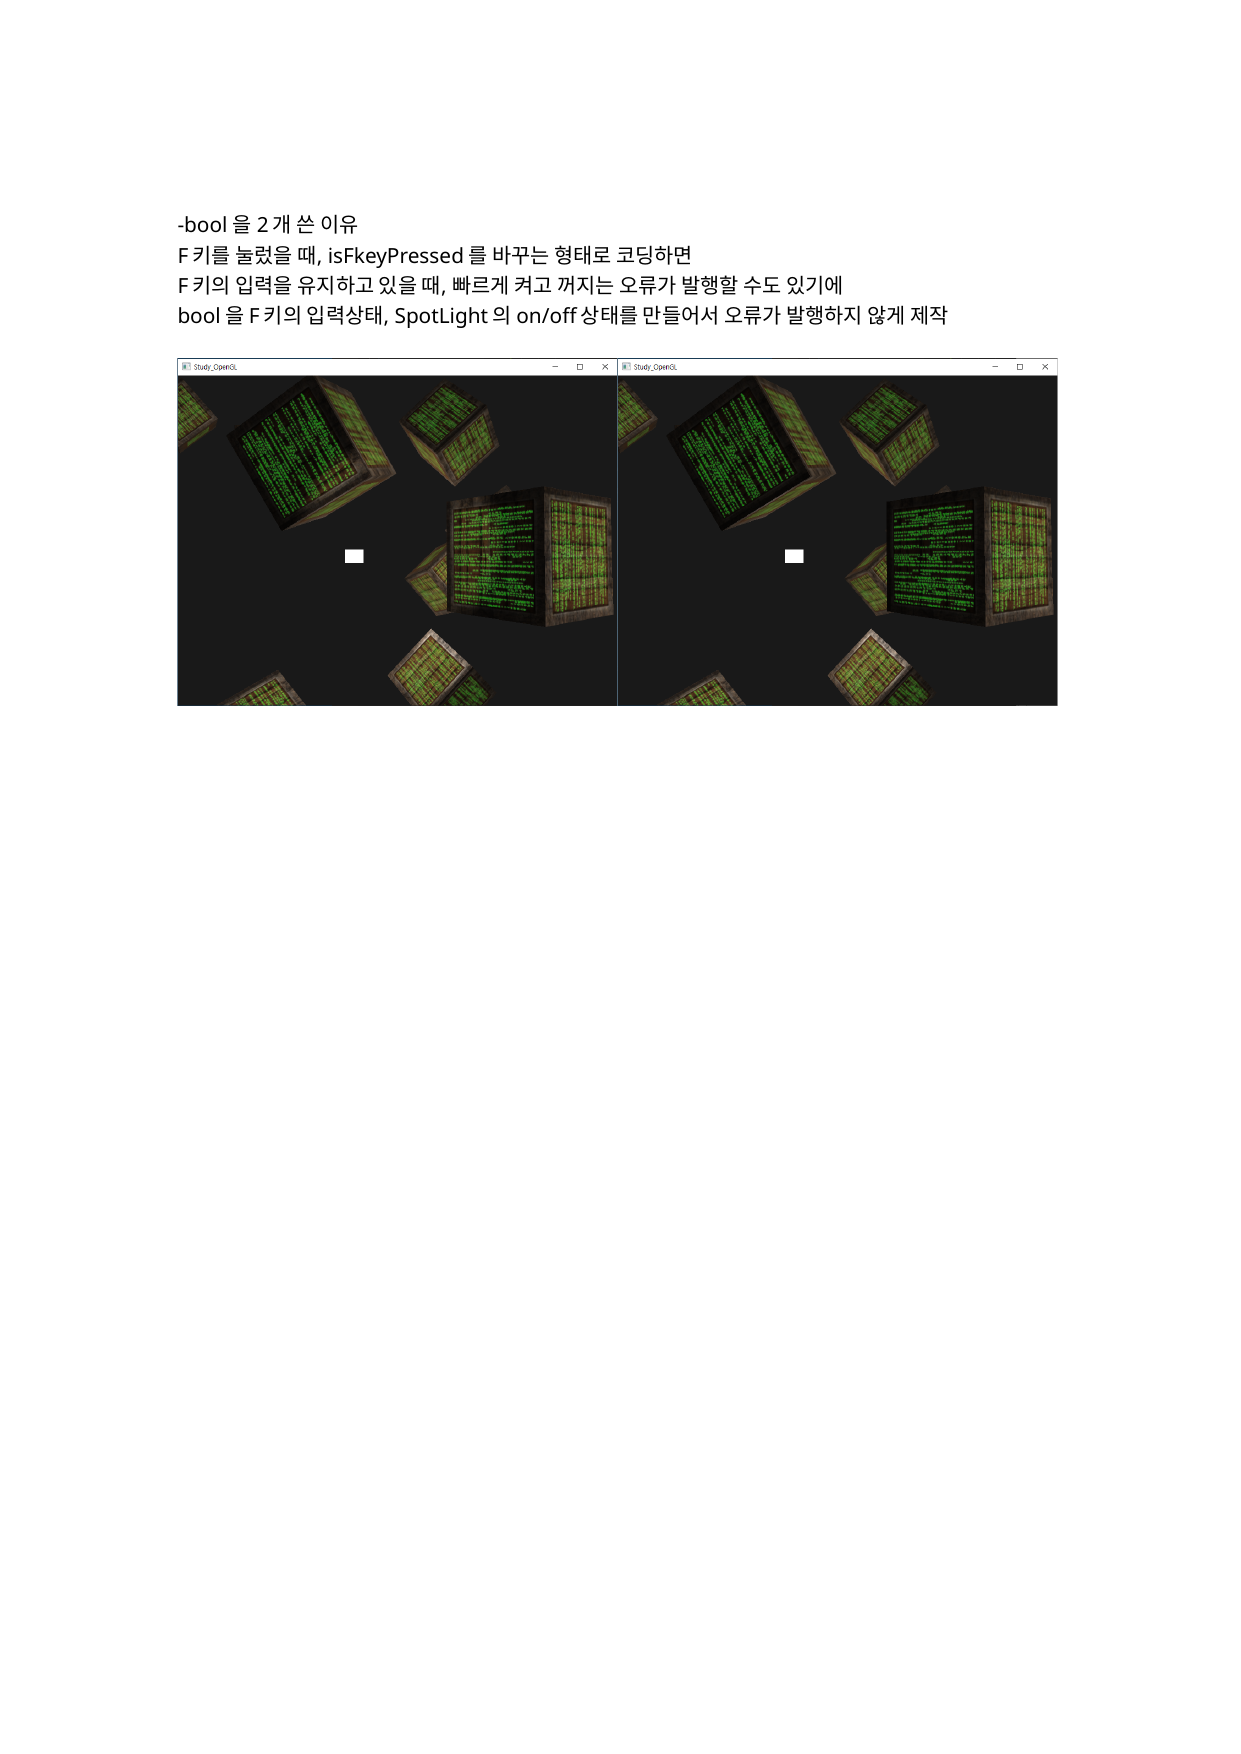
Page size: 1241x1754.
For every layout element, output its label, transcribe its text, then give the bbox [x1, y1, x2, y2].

text -bool 을 2개 쓴 이유 [169, 207, 1071, 239]
text bool을 F키의 입력상태, SpotLight의 on/off상태를 만들어서 오류가 발행하지 않게 제작 [177, 300, 1063, 330]
text F키를 눌렀을 때, isFkeyPressed를 바꾸는 형태로 코딩하면 [177, 239, 1063, 269]
text F키의 입력을 유지하고 있을 때, 빠르게 켜고 꺼지는 오류가 발행할 수도 있기에 [177, 269, 1063, 300]
picture [177, 358, 1058, 706]
